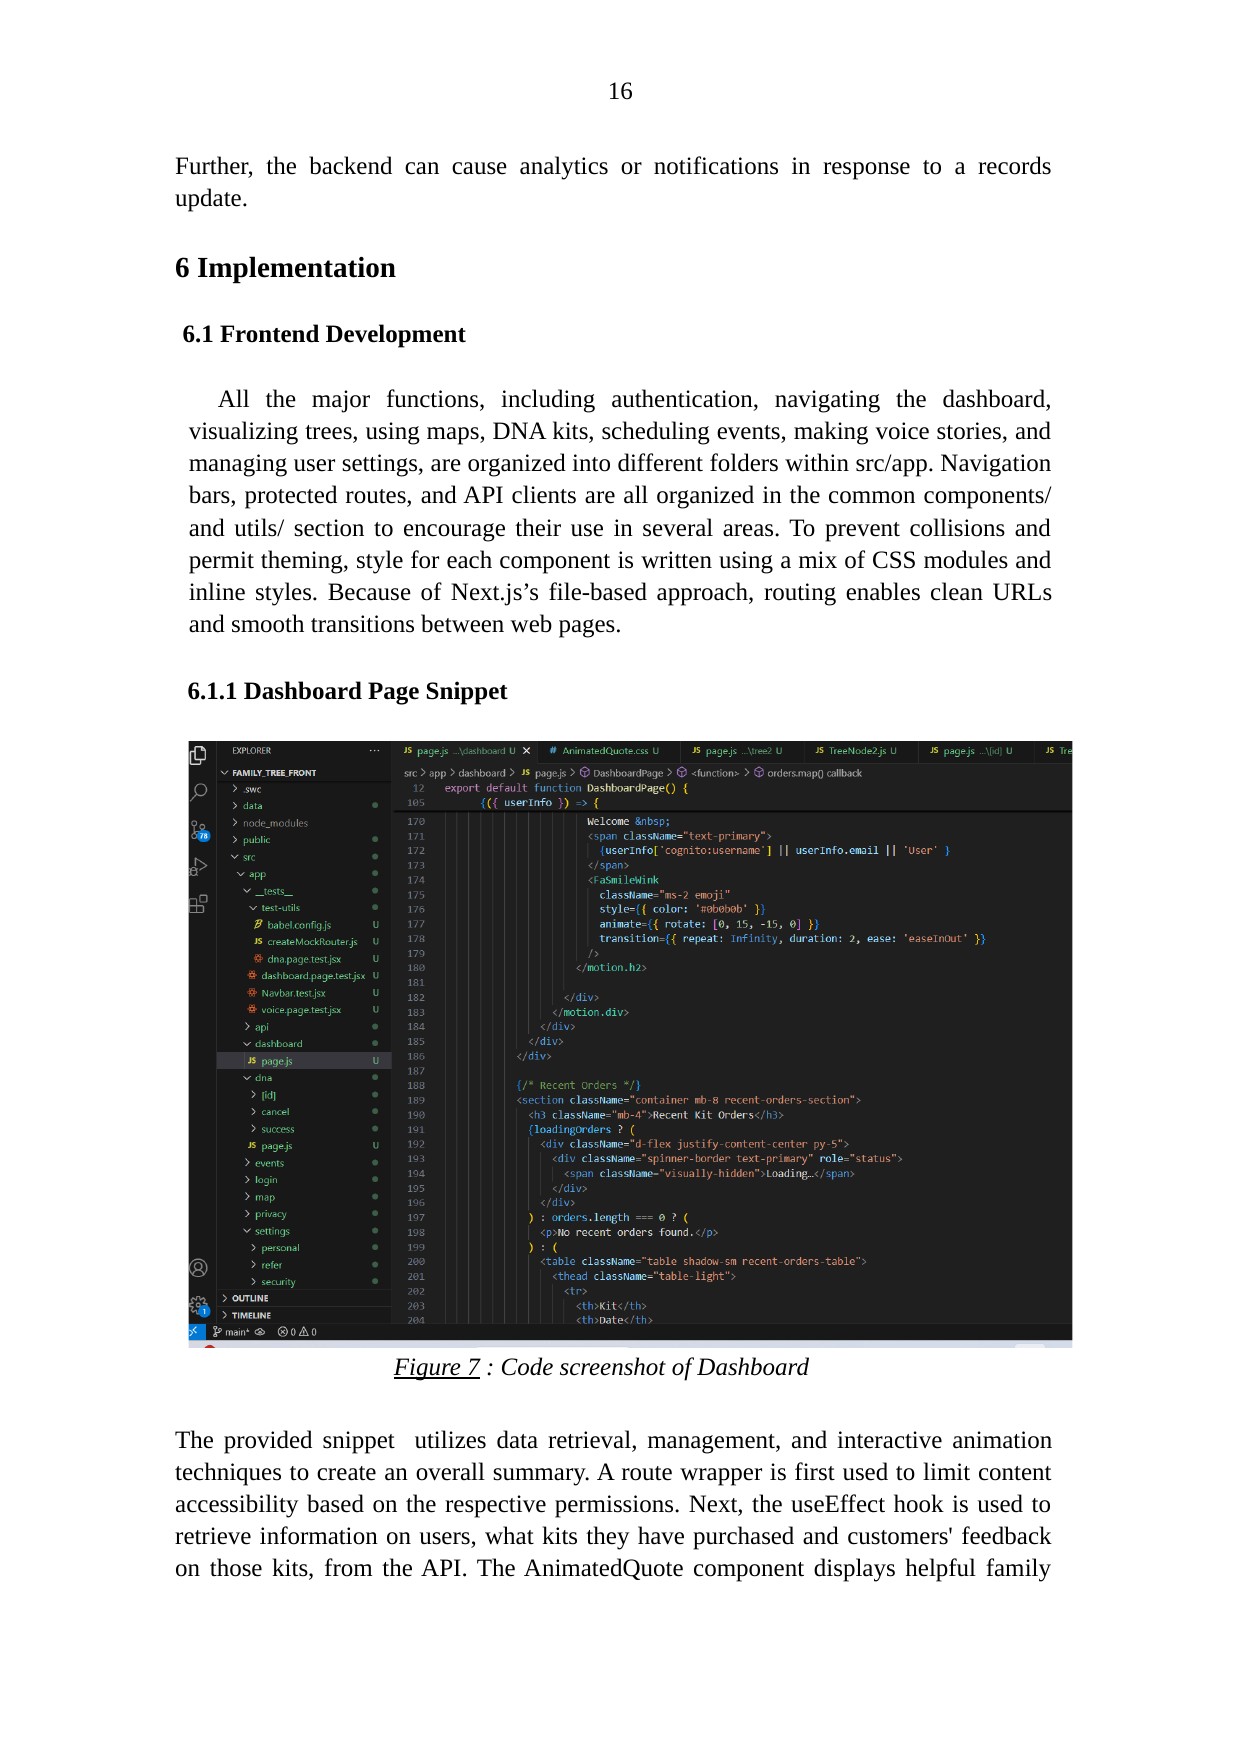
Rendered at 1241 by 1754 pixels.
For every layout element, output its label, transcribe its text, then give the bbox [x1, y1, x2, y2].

picture [188, 741, 1073, 1348]
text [175, 1425, 1053, 1582]
text 6.1.1 Dashboard Page Snippet [187, 676, 1053, 705]
subtitle 6 Implementation [175, 250, 1059, 283]
text Figure 7 : Code screenshot of Dashboard [175, 1352, 1053, 1381]
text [175, 151, 1053, 212]
text All the major functions, including authentication, navigating the dashboard, visualizing trees, using maps, DNA kits, scheduling events, making voice stories, and managing user settings, are organized into different folders within src/app. Navigation bars, protected routes, and API clients are all organized in the common components/ and utils/ section to encourage their use in several areas. To prevent collisions and permit theming, style for each component is written using a mix of CSS modules and inline styles. Because of Next.js’s file-based approach, routing enables clean URLs and smooth transitions between web pages. [187, 384, 1053, 638]
subtitle 6.1 Frontend Development [175, 319, 1053, 348]
